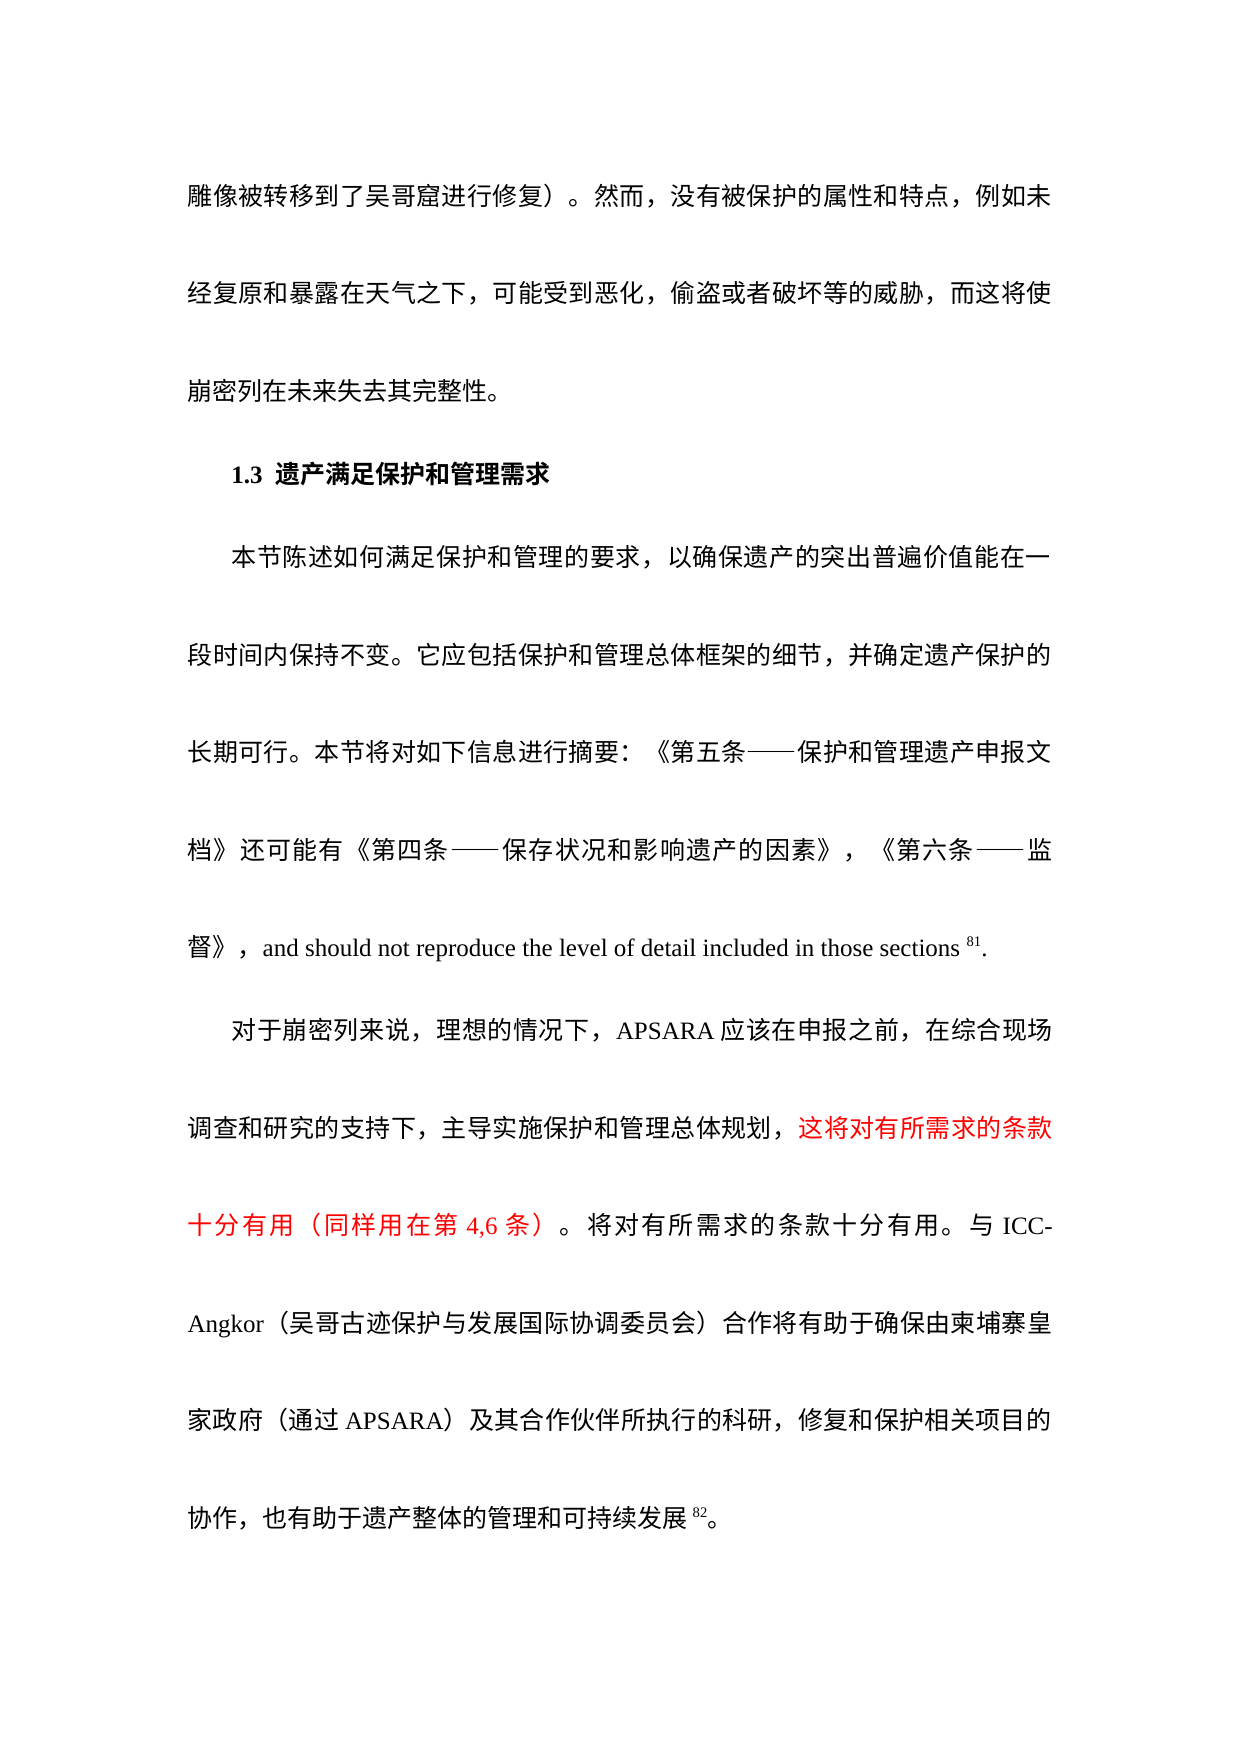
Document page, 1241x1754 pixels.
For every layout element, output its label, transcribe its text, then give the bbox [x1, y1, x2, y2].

text 本节陈述如何满足保护和管理的要求，以确保遗产的突出普遍价值能在一段时间内保持不变。它应包括保护和管理总体框架的细节，并确定遗产保护的长期可行。本节将对如下信息进行摘要：《第五条——保护和管理遗产申报文档》还可能有《第四条——保存状况和影响遗产的因素》，《第六条——监督》，and should not reproduce the level of detail included in those sections 81. [187, 523, 1053, 978]
list 遗产满足保护和管理需求 [231, 440, 1053, 505]
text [187, 162, 1053, 422]
text 对于崩密列来说，理想的情况下，APSARA应该在申报之前，在综合现场调查和研究的支持下，主导实施保护和管理总体规划，这将对有所需求的条款十分有用（同样用在第4,6条）。将对有所需求的条款十分有用。与ICC-Angkor（吴哥古迹保护与发展国际协调委员会）合作将有助于确保由柬埔寨皇家政府（通过APSARA）及其合作伙伴所执行的科研，修复和保护相关项目的协作，也有助于遗产整体的管理和可持续发展82。 [187, 996, 1053, 1549]
